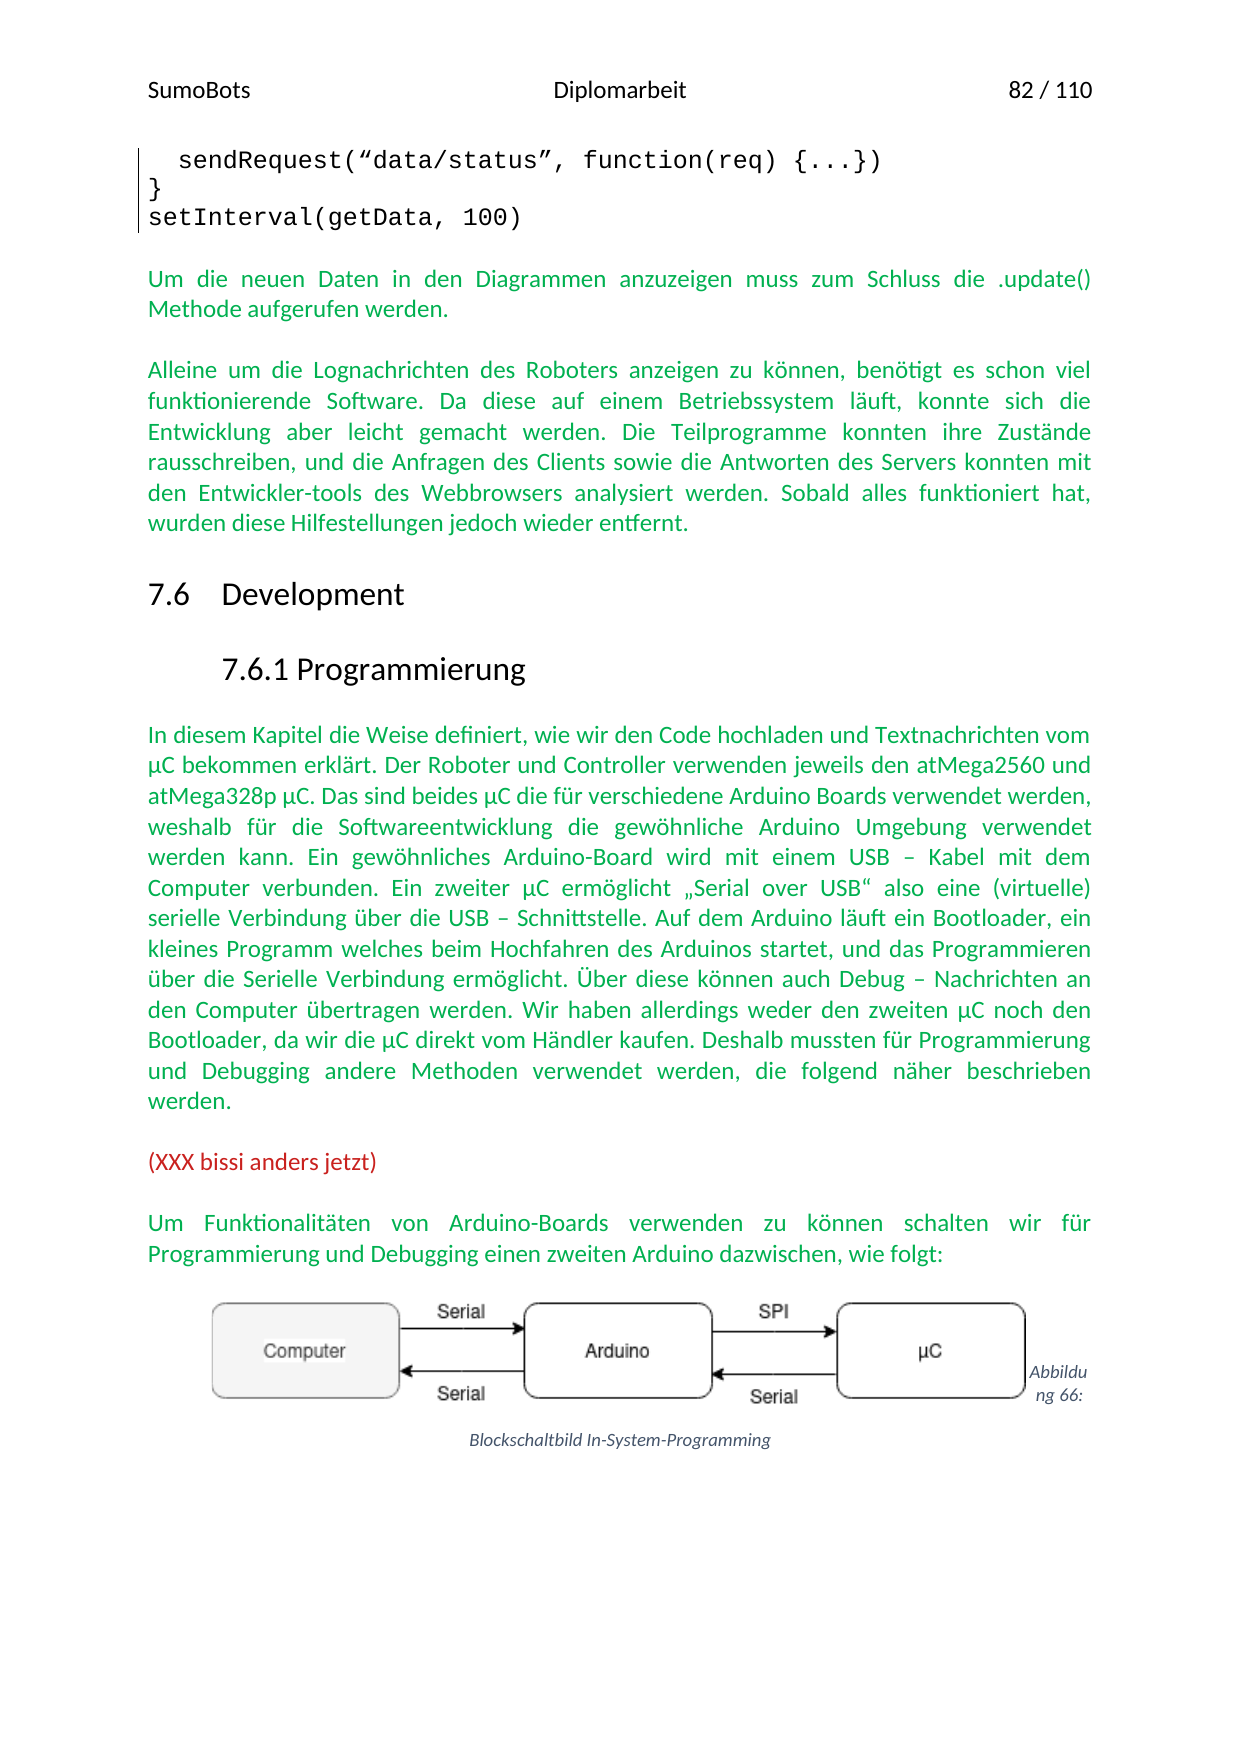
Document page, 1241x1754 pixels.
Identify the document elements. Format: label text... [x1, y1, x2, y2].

text } [148, 176, 1093, 204]
text In diesem Kapitel die Weise definiert, wie wir den Code hochladen und Textnachrichten vom µC bekommen erklärt. Der Roboter und Controller verwenden jeweils den atMega2560 und atMega328p µC. Das sind beides µC die für verschiedene Arduino Boards verwendet werden, weshalb für die Softwareentwicklung die gewöhnliche Arduino Umgebung verwendet werden kann. Ein gewöhnliches Arduino-Board wird mit einem USB – Kabel mit dem Computer verbunden. Ein zweiter µC ermöglicht „Serial over USB“ also eine (virtuelle) serielle Verbindung über die USB – Schnittstelle. Auf dem Arduino läuft ein Bootloader, ein kleines Programm welches beim Hochfahren des Arduinos startet, und das Programmieren über die Serielle Verbindung ermöglicht. Über diese können auch Debug – Nachrichten an den Computer übertragen werden. Wir haben allerdings weder den zweiten µC noch den Bootloader, da wir die µC direkt vom Händler kaufen. Deshalb mussten für Programmierung und Debugging andere Methoden verwendet werden, die folgend näher beschrieben werden. [148, 719, 1093, 1116]
subtitle Programmierung [221, 648, 1093, 689]
text Um Funktionalitäten von Arduino-Boards verwenden zu können schalten wir für Programmierung und Debugging einen zweiten Arduino dazwischen, wie folgt: [148, 1207, 1093, 1268]
text Um die neuen Daten in den Diagrammen anzuzeigen muss zum Schluss die .update() Methode aufgerufen werden. [148, 263, 1093, 324]
subtitle Development [148, 572, 1093, 613]
text sendRequest(“data/status”, function(req) {...}) [148, 148, 1093, 176]
text Alleine um die Lognachrichten des Roboters anzeigen zu können, benötigt es schon viel funktionierende Software. Da diese auf einem Betriebssystem läuft, konnte sich die Entwicklung aber leicht gemacht werden. Die Teilprogramme konnten ihre Zustände rausschreiben, und die Anfragen des Clients sowie die Antworten des Servers konnten mit den Entwickler-tools des Webbrowsers analysiert werden. Sobald alles funktioniert hat, wurden diese Hilfestellungen jedoch wieder entfernt. [148, 355, 1093, 538]
picture [211, 1287, 1026, 1429]
text setInterval(getData, 100) [148, 204, 1093, 233]
text (XXX bissi anders jetzt) [148, 1146, 1093, 1177]
